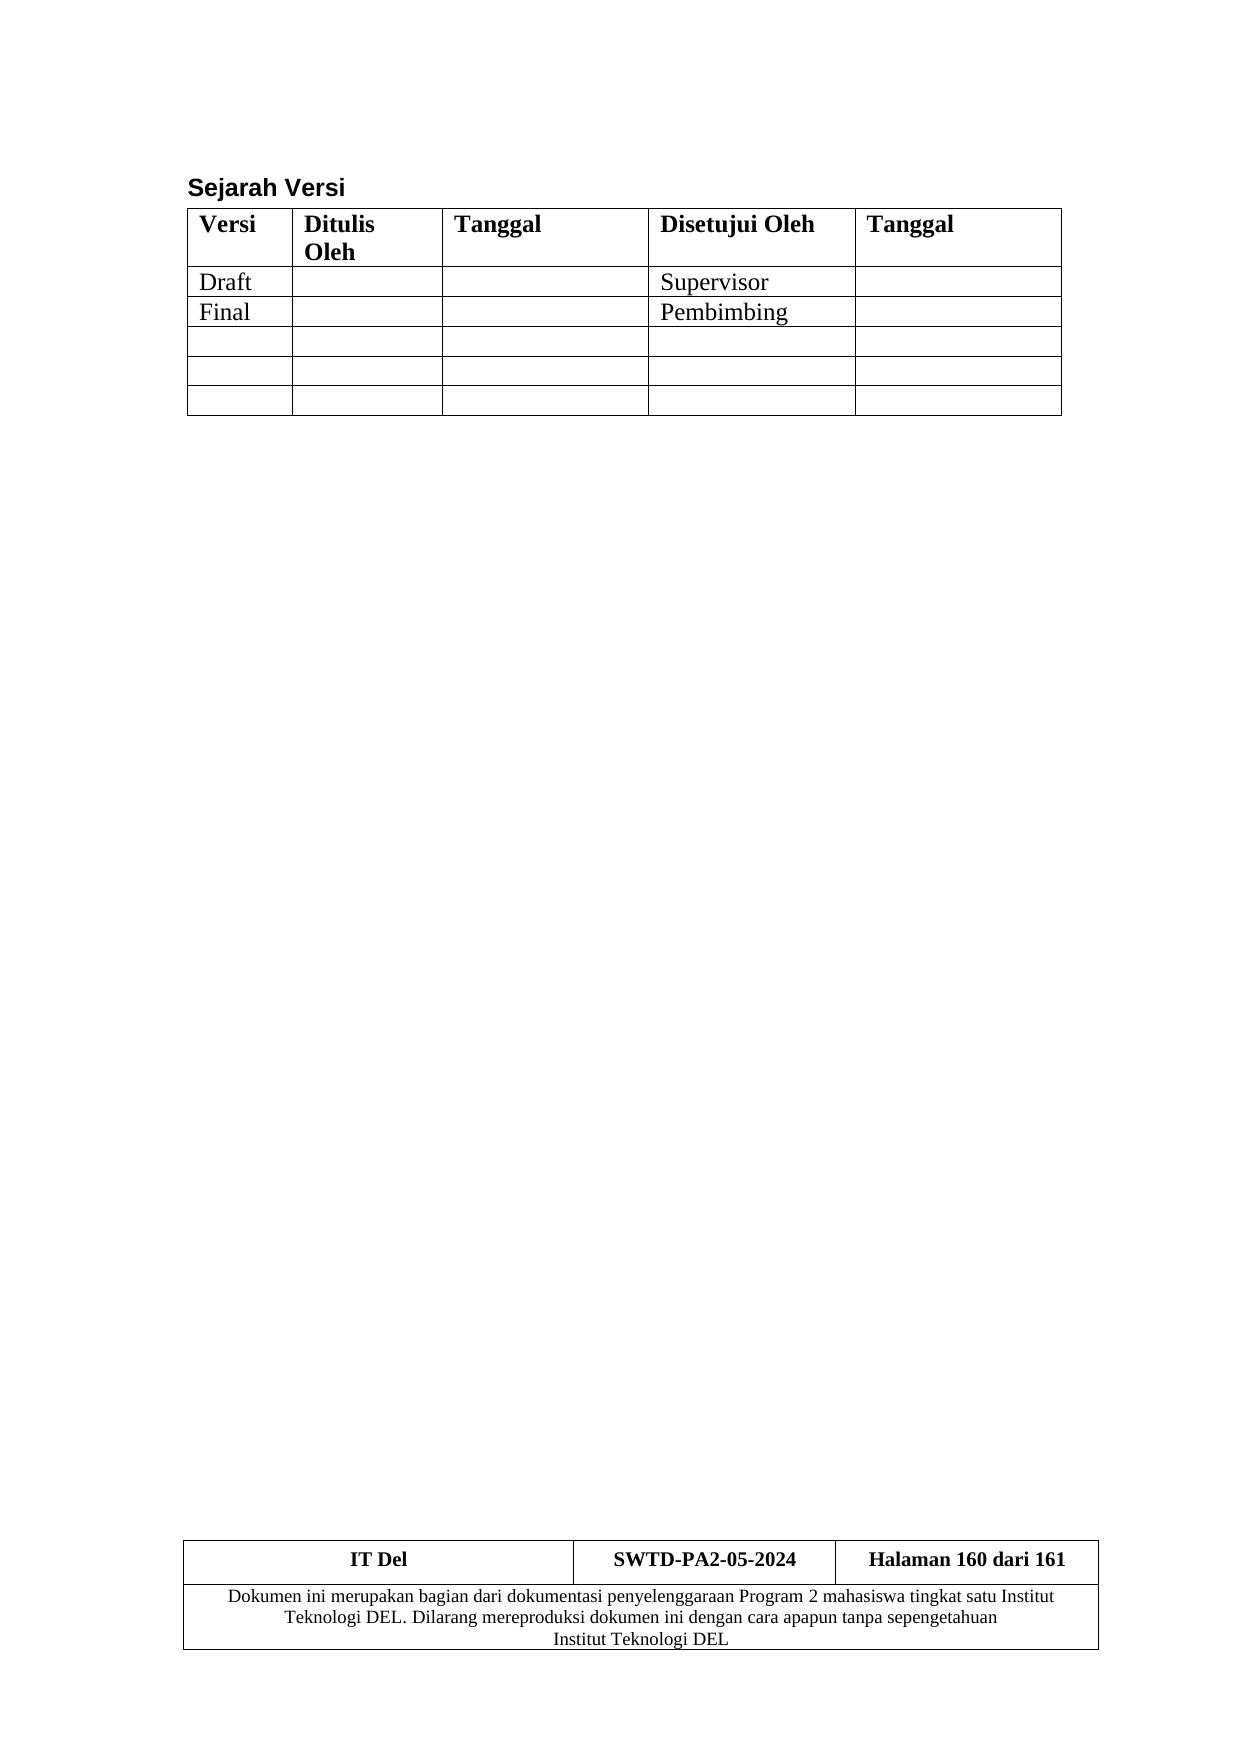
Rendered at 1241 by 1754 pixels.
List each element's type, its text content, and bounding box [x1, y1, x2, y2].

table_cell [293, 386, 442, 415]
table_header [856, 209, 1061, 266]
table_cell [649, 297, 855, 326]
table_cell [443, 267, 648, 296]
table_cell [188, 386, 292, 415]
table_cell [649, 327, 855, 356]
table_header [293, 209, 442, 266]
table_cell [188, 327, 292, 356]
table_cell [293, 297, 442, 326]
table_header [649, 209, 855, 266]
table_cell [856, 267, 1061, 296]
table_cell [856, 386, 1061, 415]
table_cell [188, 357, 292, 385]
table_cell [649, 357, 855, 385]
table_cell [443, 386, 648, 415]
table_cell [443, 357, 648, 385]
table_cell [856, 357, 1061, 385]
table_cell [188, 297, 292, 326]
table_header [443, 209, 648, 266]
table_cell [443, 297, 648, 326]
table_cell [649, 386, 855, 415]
subtitle Sejarah Versi [187, 173, 1092, 201]
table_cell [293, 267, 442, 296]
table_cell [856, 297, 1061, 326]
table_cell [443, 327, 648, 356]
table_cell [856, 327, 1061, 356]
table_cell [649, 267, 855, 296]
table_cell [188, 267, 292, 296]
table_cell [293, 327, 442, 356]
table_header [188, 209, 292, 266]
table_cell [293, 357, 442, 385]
